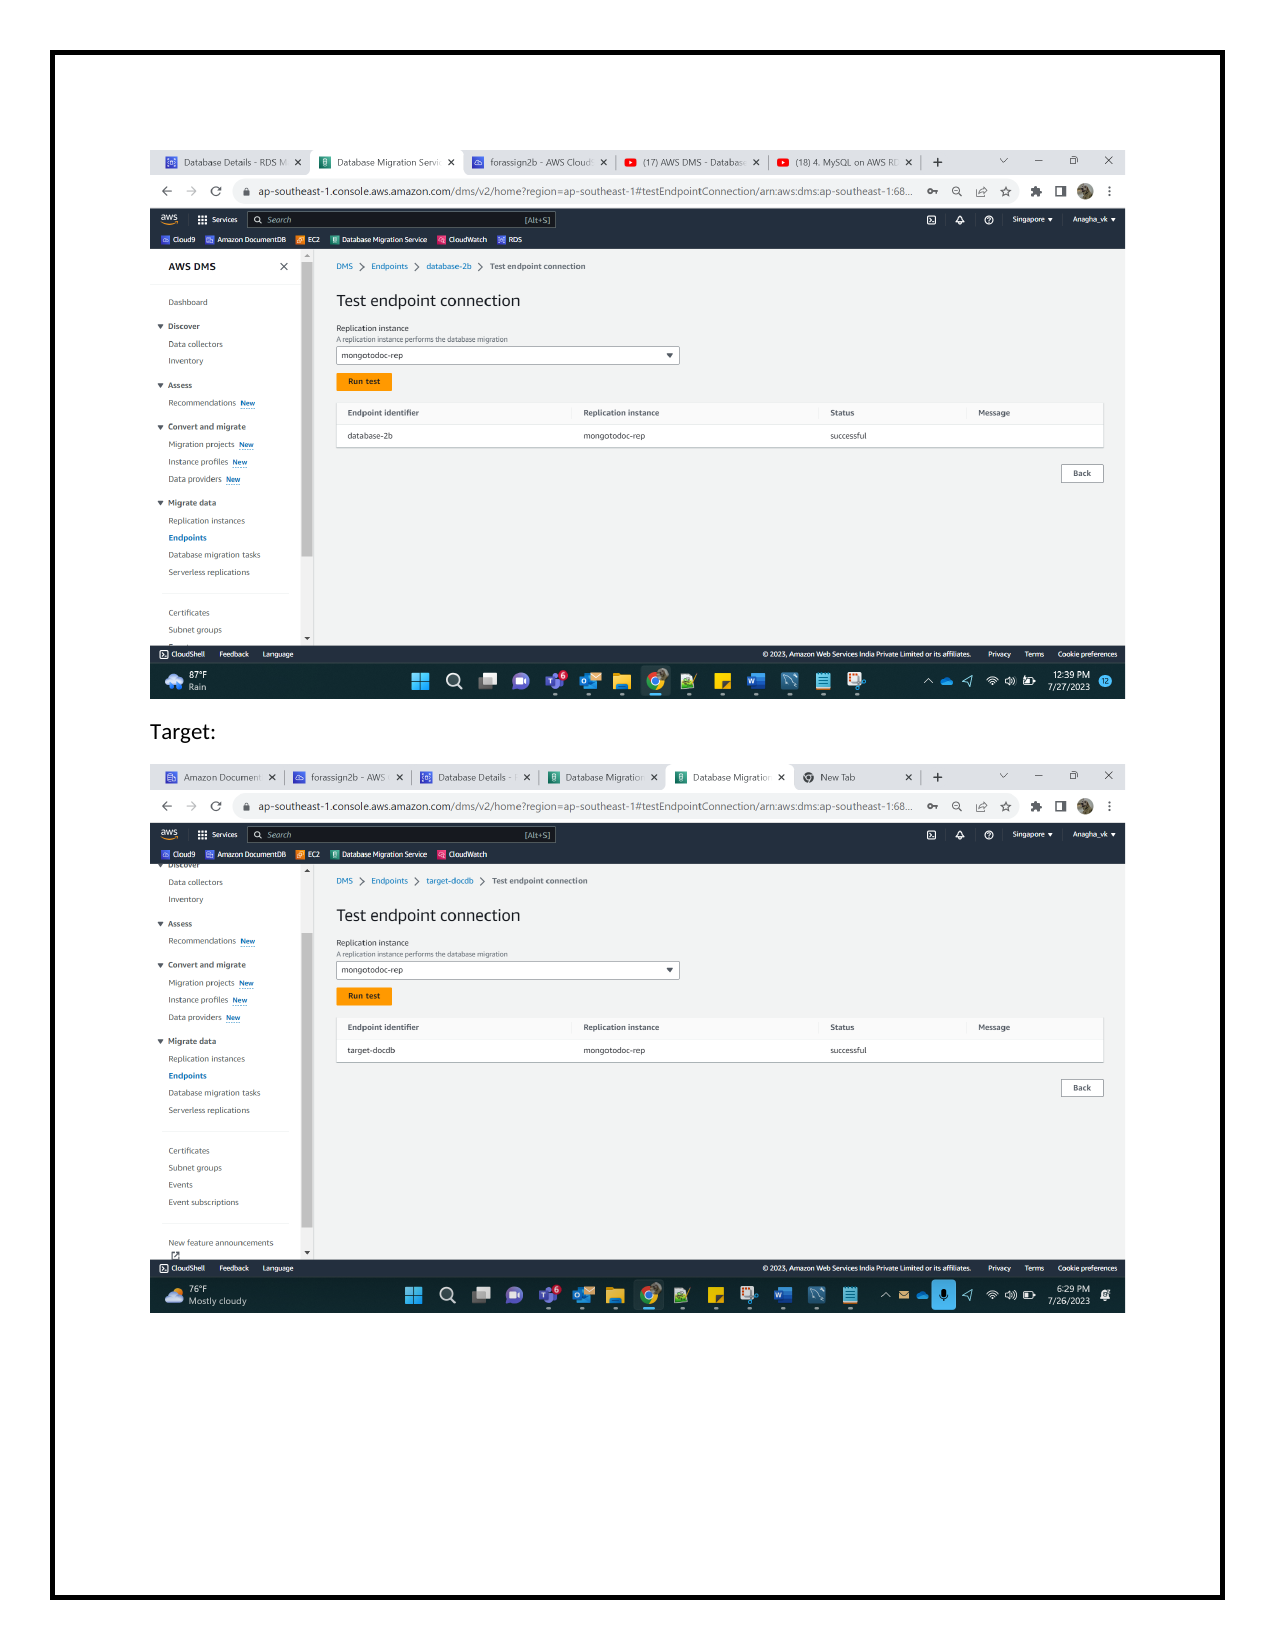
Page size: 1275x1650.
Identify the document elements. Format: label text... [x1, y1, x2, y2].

picture [150, 764, 1125, 1313]
picture [150, 150, 1125, 699]
text Target: [150, 717, 1125, 745]
